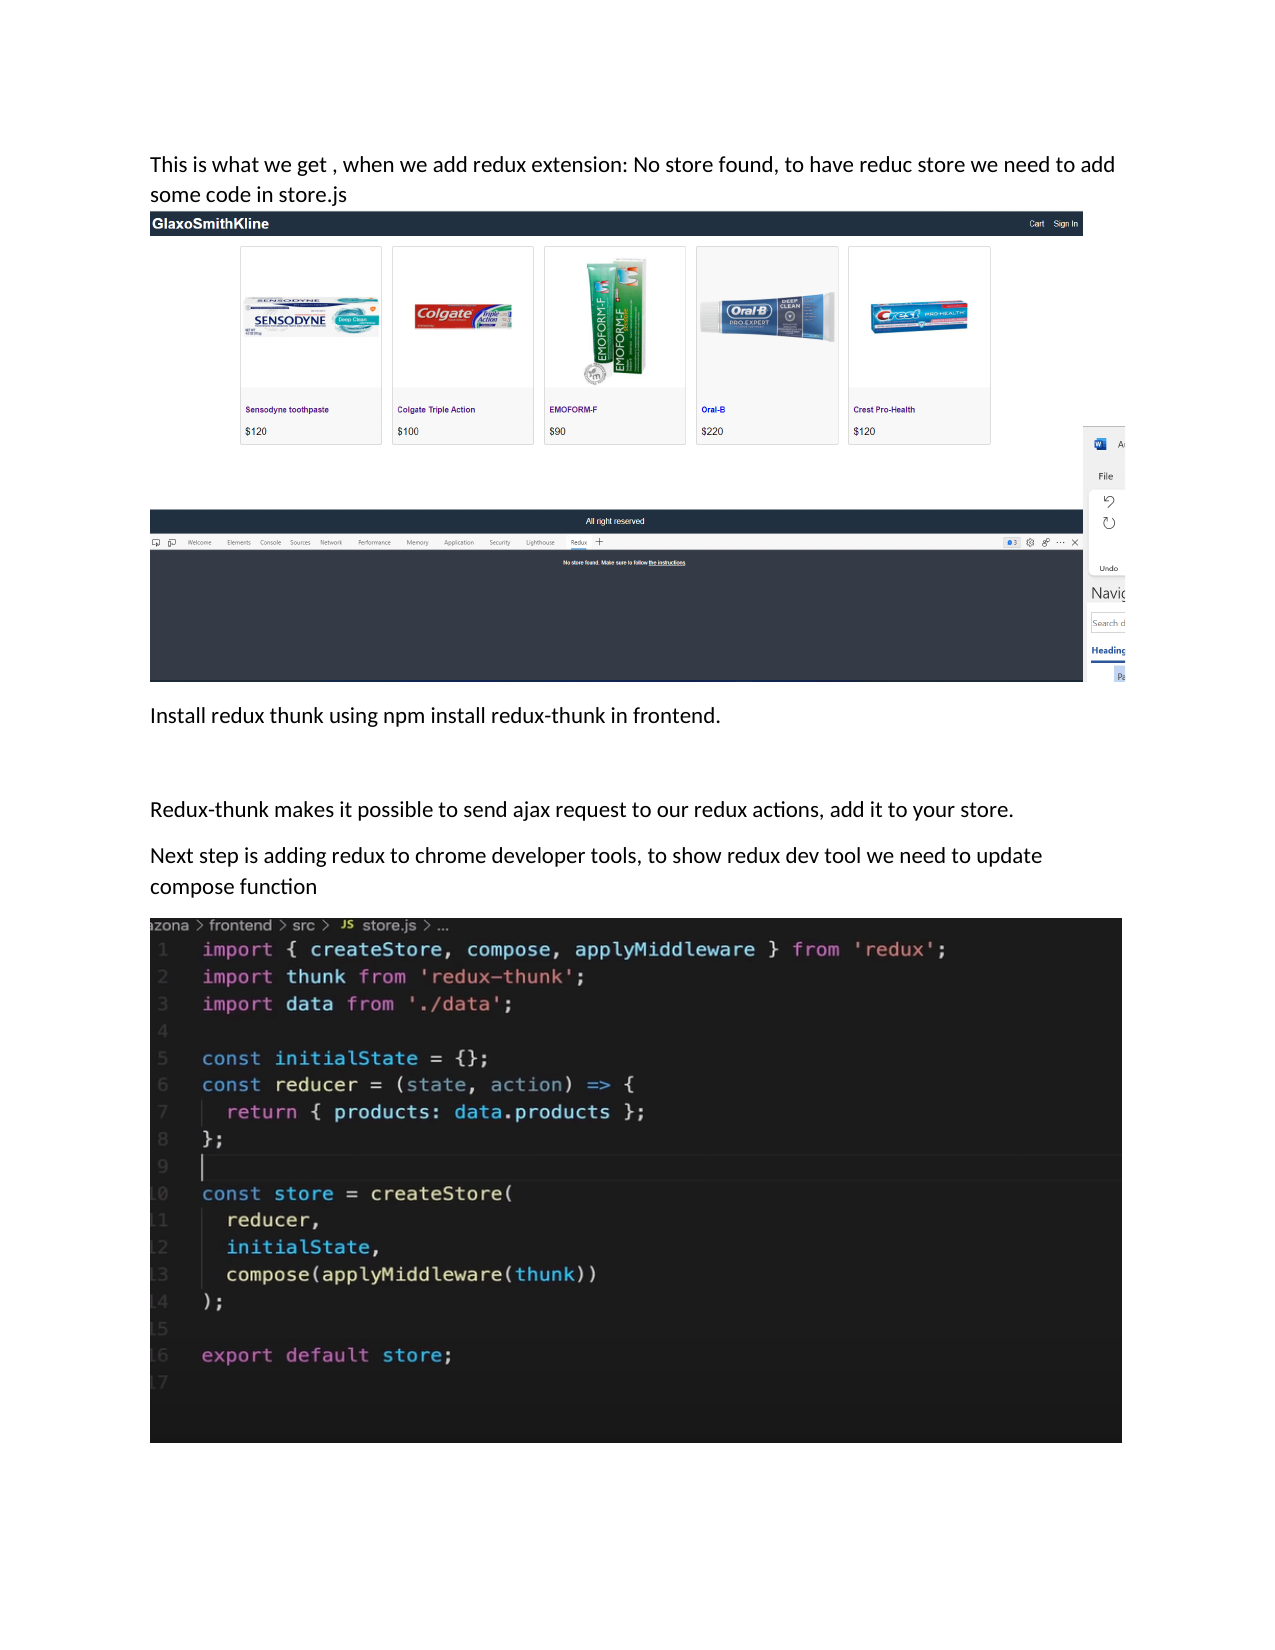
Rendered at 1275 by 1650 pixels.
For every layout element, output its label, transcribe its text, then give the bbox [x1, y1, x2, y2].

text This is what we get , when we add redux extension: No store found, to have reduc store we need to add some code in store.js [150, 150, 1125, 210]
text Next step is adding redux to chrome developer tools, to show redux dev tool we need to update compose function [150, 842, 1125, 900]
text Redux-thunk makes it possible to send ajax request to our redux actions, add it to your store. [150, 795, 1125, 823]
picture [150, 210, 1125, 682]
picture [150, 918, 1122, 1443]
text Install redux thunk using npm install redux-thunk in frontend. [150, 701, 1125, 729]
